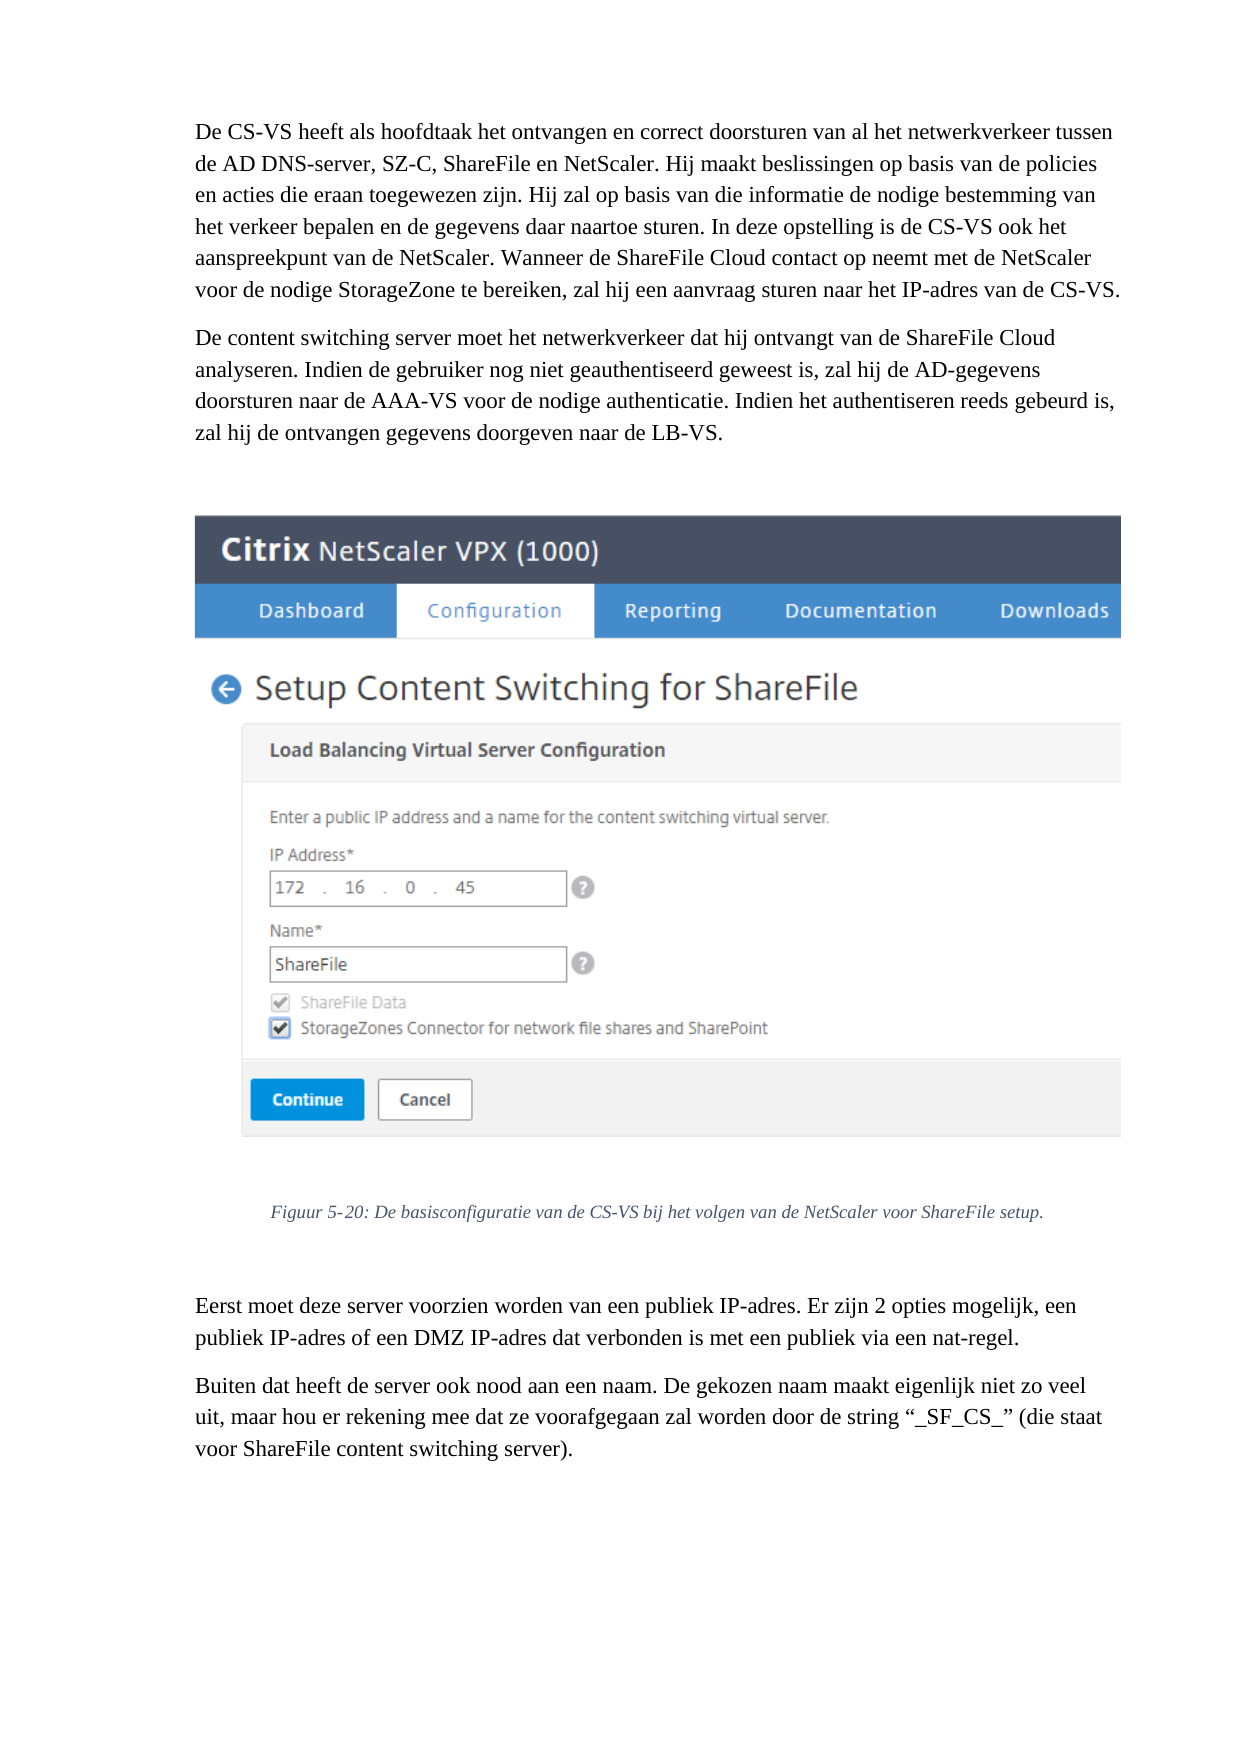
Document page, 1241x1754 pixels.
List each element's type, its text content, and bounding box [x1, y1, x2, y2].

text Buiten dat heeft de server ook nood aan een naam. De gekozen naam maakt eigenlijk niet zo veel uit, maar hou er rekening mee dat ze voorafgegaan zal worden door de string “_SF_CS_” (die staat voor ShareFile content switching server). [195, 1372, 1122, 1461]
text De CS-VS heeft als hoofdtaak het ontvangen en correct doorsturen van al het netwerkverkeer tussen de AD DNS-server, SZ-C, ShareFile en NetScaler. Hij maakt beslissingen op basis van de policies en acties die eraan toegewezen zijn. Hij zal op basis van die informatie de nodige bestemming van het verkeer bepalen en de gegevens daar naartoe sturen. In deze opstelling is de CS-VS ook het aanspreekpunt van de NetScaler. Wanneer de ShareFile Cloud contact op neemt met de NetScaler voor de nodige StorageZone te bereiken, zal hij een aanvraag sturen naar het IP-adres van de CS-VS. [195, 118, 1122, 302]
picture [194, 515, 1121, 1137]
text Eerst moet deze server voorzien worden van een publiek IP-adres. Er zijn 2 opties mogelijk, een publiek IP-adres of een DMZ IP-adres dat verbonden is met een publiek via een nat-regel. [195, 1292, 1122, 1350]
text De content switching server moet het netwerkverkeer dat hij ontvangt van de ShareFile Cloud analyseren. Indien de gebruiker nog niet geauthentiseerd geweest is, zal hij de AD-gegevens doorsturen naar de AAA-VS voor de nodige authenticatie. Indien het authentiseren reeds gebeurd is, zal hij de ontvangen gegevens doorgeven naar de LB-VS. [195, 324, 1122, 445]
